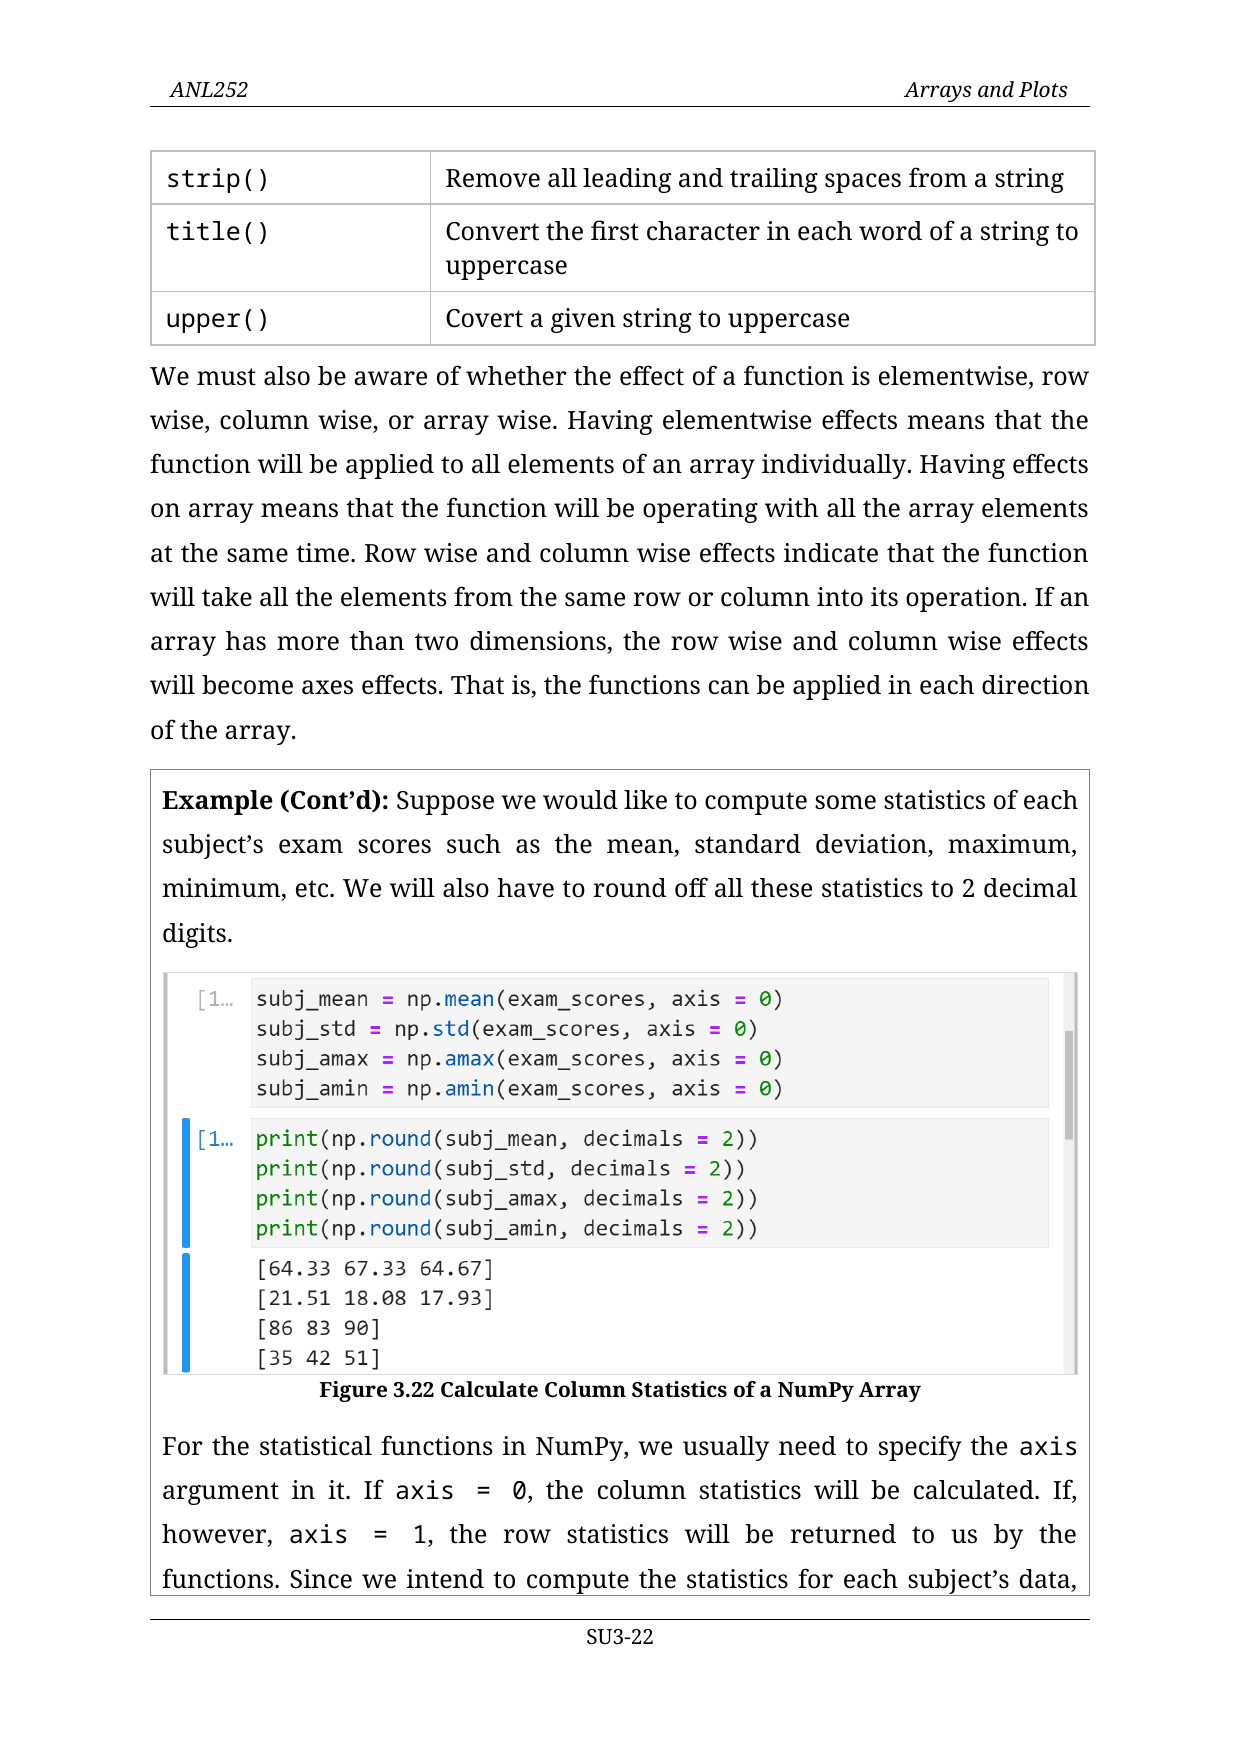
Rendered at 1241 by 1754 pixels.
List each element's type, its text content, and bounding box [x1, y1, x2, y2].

table_cell Remove all leading and trailing spaces from a string [431, 152, 1094, 203]
table_cell Covert a given string to uppercase [431, 292, 1094, 344]
table_cell title() [152, 205, 430, 291]
table_cell upper() [152, 292, 430, 344]
picture [164, 973, 1077, 1374]
table_cell strip() [152, 152, 430, 203]
text We must also be aware of whether the effect of a function is elementwise, row wise, column wise, or array wise. Having elementwise effects means that the function will be applied to all elements of an array individually. Having effects on array means that the function will be operating with all the array elements at the same time. Row wise and column wise effects indicate that the function will take all the elements from the same row or column into its operation. If an array has more than two dimensions, the row wise and column wise effects will become axes effects. That is, the functions can be applied in each direction of the array. [150, 358, 1090, 746]
table_cell Convert the first character in each word of a string to uppercase [431, 205, 1094, 291]
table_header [151, 770, 1089, 1595]
